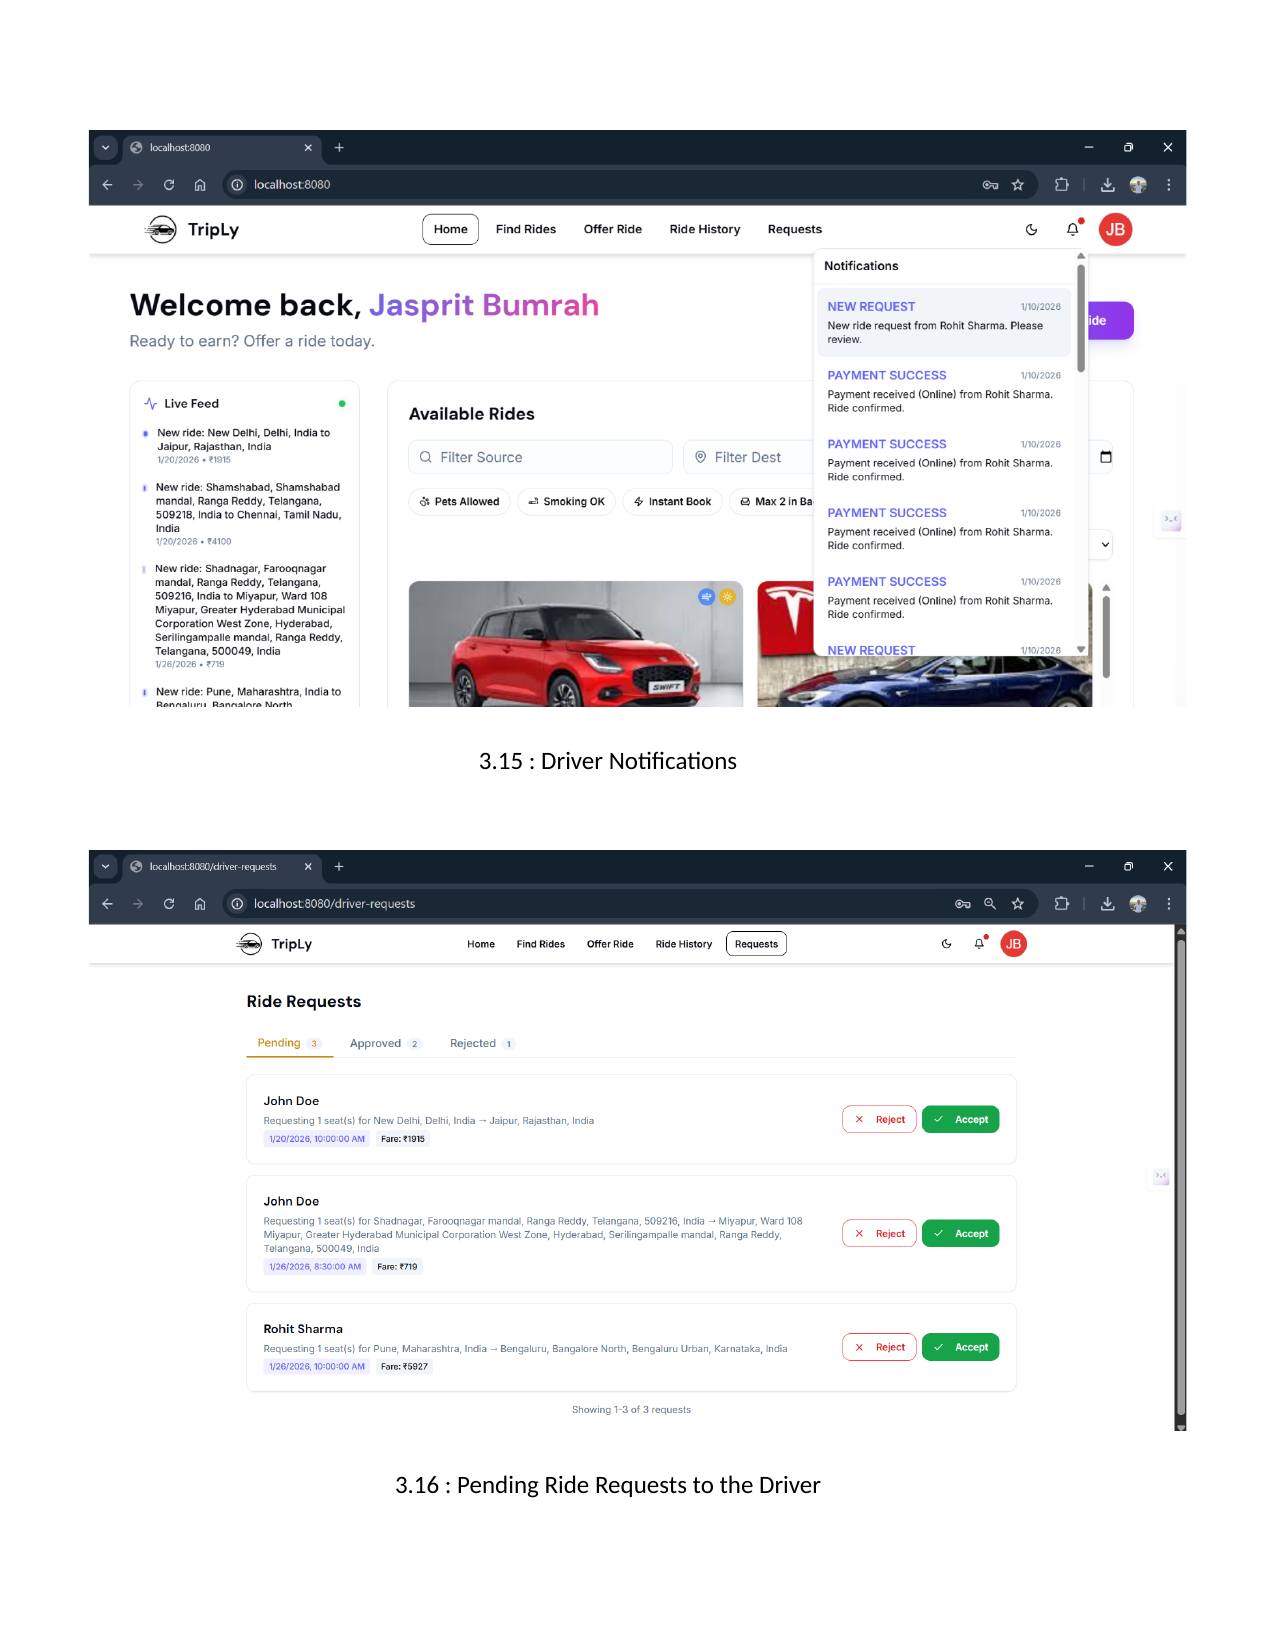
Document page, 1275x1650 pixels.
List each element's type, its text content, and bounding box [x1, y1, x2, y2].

picture [88, 850, 1187, 1431]
text 3.16 : Pending Ride Requests to the Driver [59, 1469, 1157, 1499]
picture [88, 130, 1187, 707]
text 3.15 : Driver Notifications [59, 746, 1157, 776]
